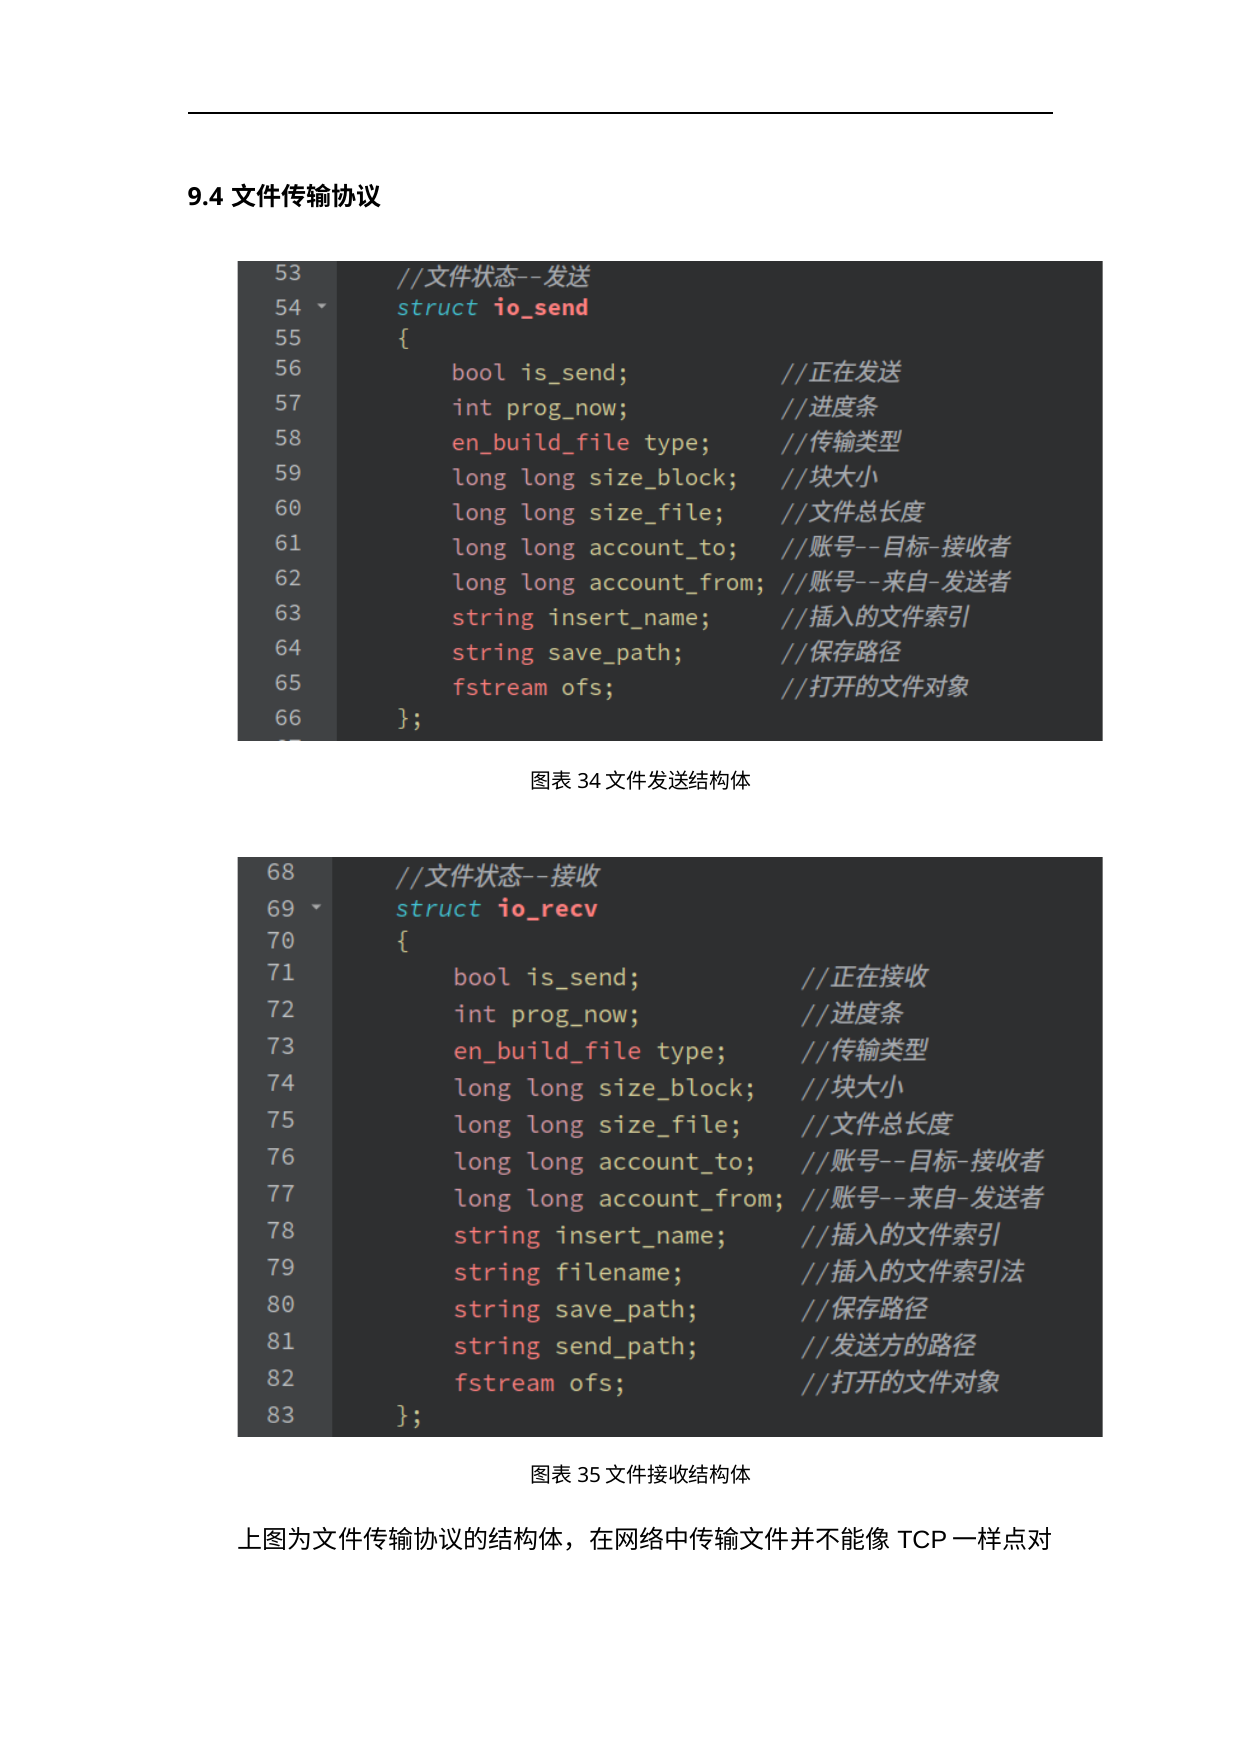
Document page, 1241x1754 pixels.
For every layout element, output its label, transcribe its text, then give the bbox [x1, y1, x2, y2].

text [187, 1505, 1053, 1570]
picture [237, 261, 1103, 741]
picture [237, 857, 1103, 1437]
text 图表 35 文件接收结构体 [187, 1457, 1053, 1489]
text 图表 34 文件发送结构体 [187, 763, 1053, 796]
subtitle 文件传输协议 [187, 162, 1053, 227]
